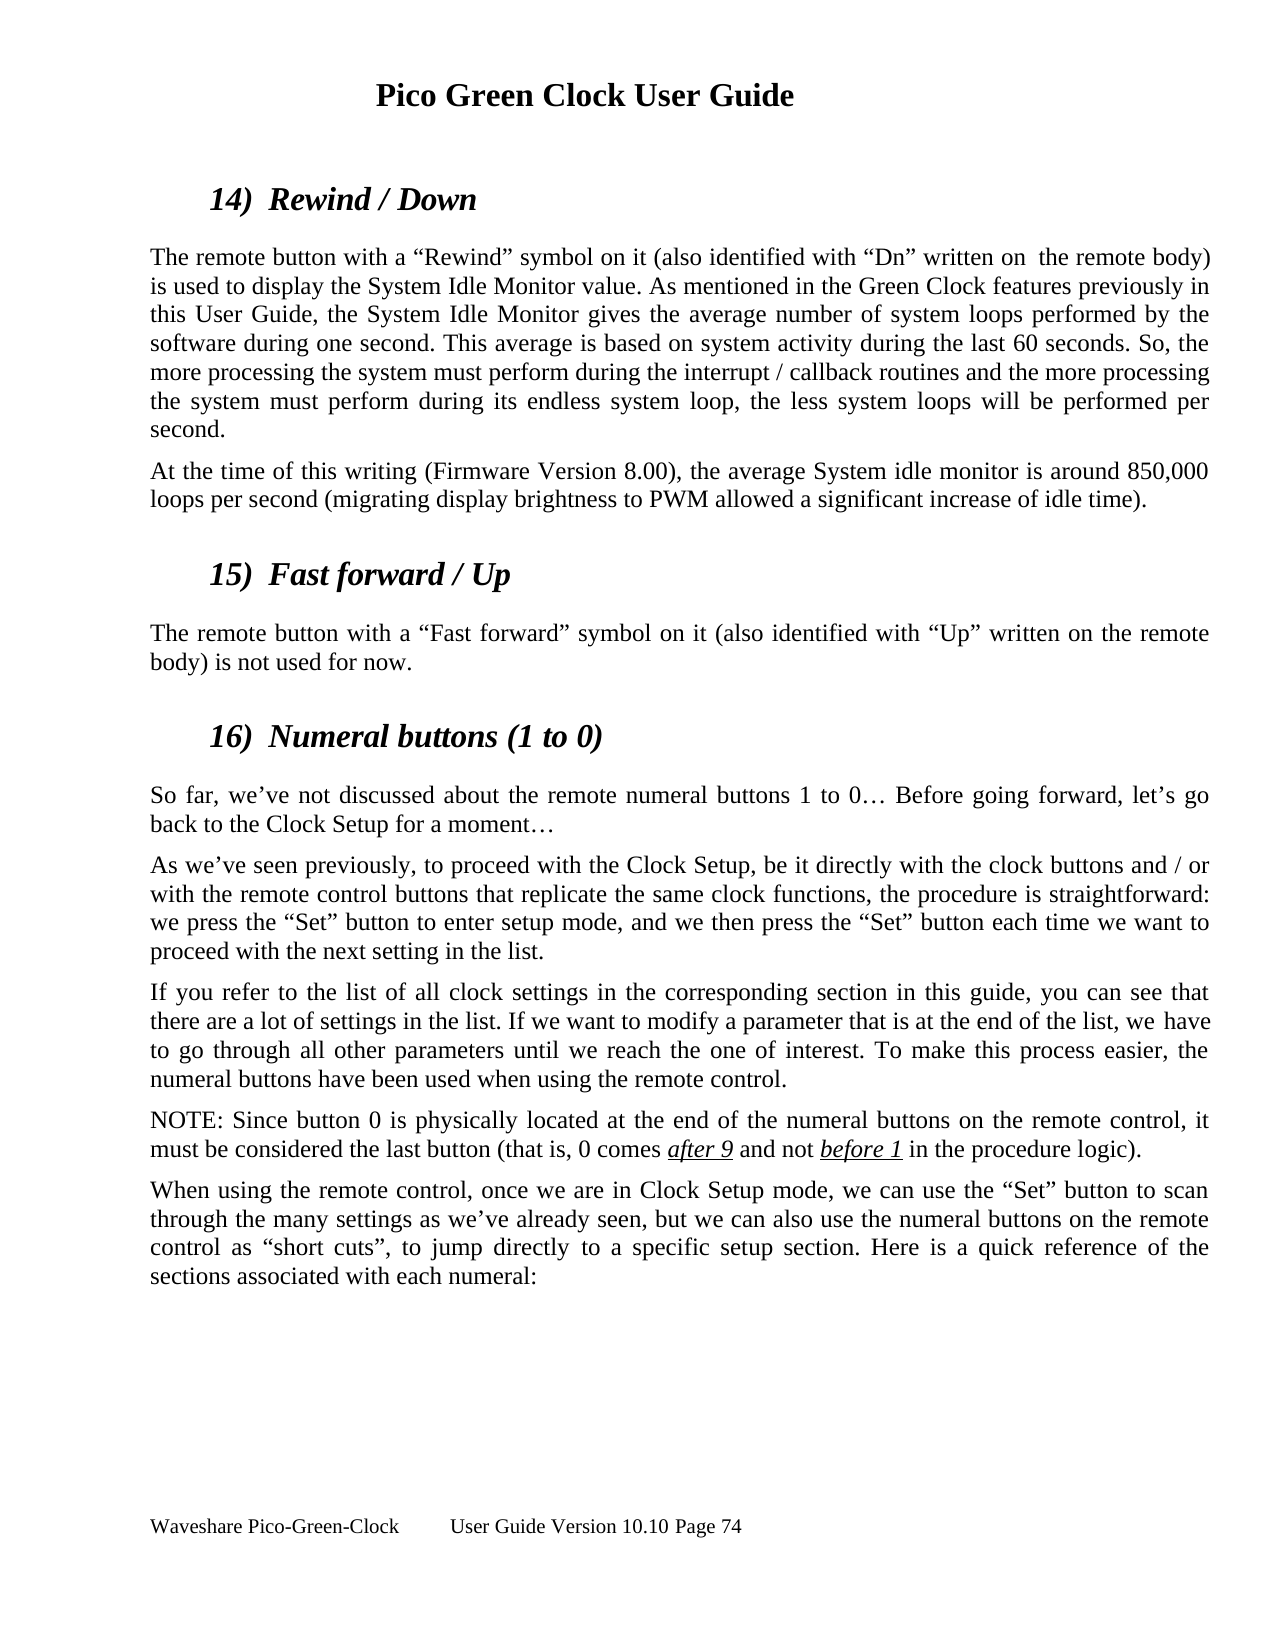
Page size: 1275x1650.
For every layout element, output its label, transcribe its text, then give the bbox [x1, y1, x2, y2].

subtitle Fast forward / Up [209, 554, 1211, 593]
text At the time of this writing (Firmware Version 8.00), the average System idle monitor is around 850,000 loops per second (migrating display brightness to PWM allowed a significant increase of idle time). [150, 456, 1211, 513]
text The remote button with a “Fast forward” symbol on it (also identified with “Up” written on the remote body) is not used for now. [150, 618, 1211, 675]
text So far, we’ve not discussed about the remote numeral buttons 1 to 0… Before going forward, let’s go back to the Clock Setup for a moment… [150, 780, 1211, 837]
subtitle Rewind / Down [209, 179, 1211, 217]
text As we’ve seen previously, to proceed with the Clock Setup, be it directly with the clock buttons and / or with the remote control buttons that replicate the same clock functions, the procedure is straightforward: we press the “Set” button to enter setup mode, and we then press the “Set” button each time we want to proceed with the next setting in the list. [150, 850, 1211, 965]
subtitle Numeral buttons (1 to 0) [209, 717, 1211, 755]
text The remote button with a “Rewind” symbol on it (also identified with “Dn” written on the remote body) is used to display the System Idle Monitor value. As mentioned in the Green Clock features previously in this User Guide, the System Idle Monitor gives the average number of system loops performed by the software during one second. This average is based on system activity during the last 60 seconds. So, the more processing the system must perform during the interrupt / callback routines and the more processing the system must perform during its endless system loop, the less system loops will be performed per second. [150, 242, 1211, 443]
text When using the remote control, once we are in Clock Setup mode, we can use the “Set” button to scan through the many settings as we’ve already seen, but we can also use the numeral buttons on the remote control as “short cuts”, to jump directly to a specific setup section. Here is a quick reference of the sections associated with each numeral: [150, 1175, 1211, 1290]
text NOTE: Since button 0 is physically located at the end of the numeral buttons on the remote control, it must be considered the last button (that is, 0 comes after 9 and not before 1 in the procedure logic). [150, 1105, 1211, 1162]
text If you refer to the list of all clock settings in the corresponding section in this guide, you can see that there are a lot of settings in the list. If we want to modify a parameter that is at the end of the list, we have to go through all other parameters until we reach the one of interest. To make this process easier, the numeral buttons have been used when using the remote control. [150, 977, 1211, 1092]
